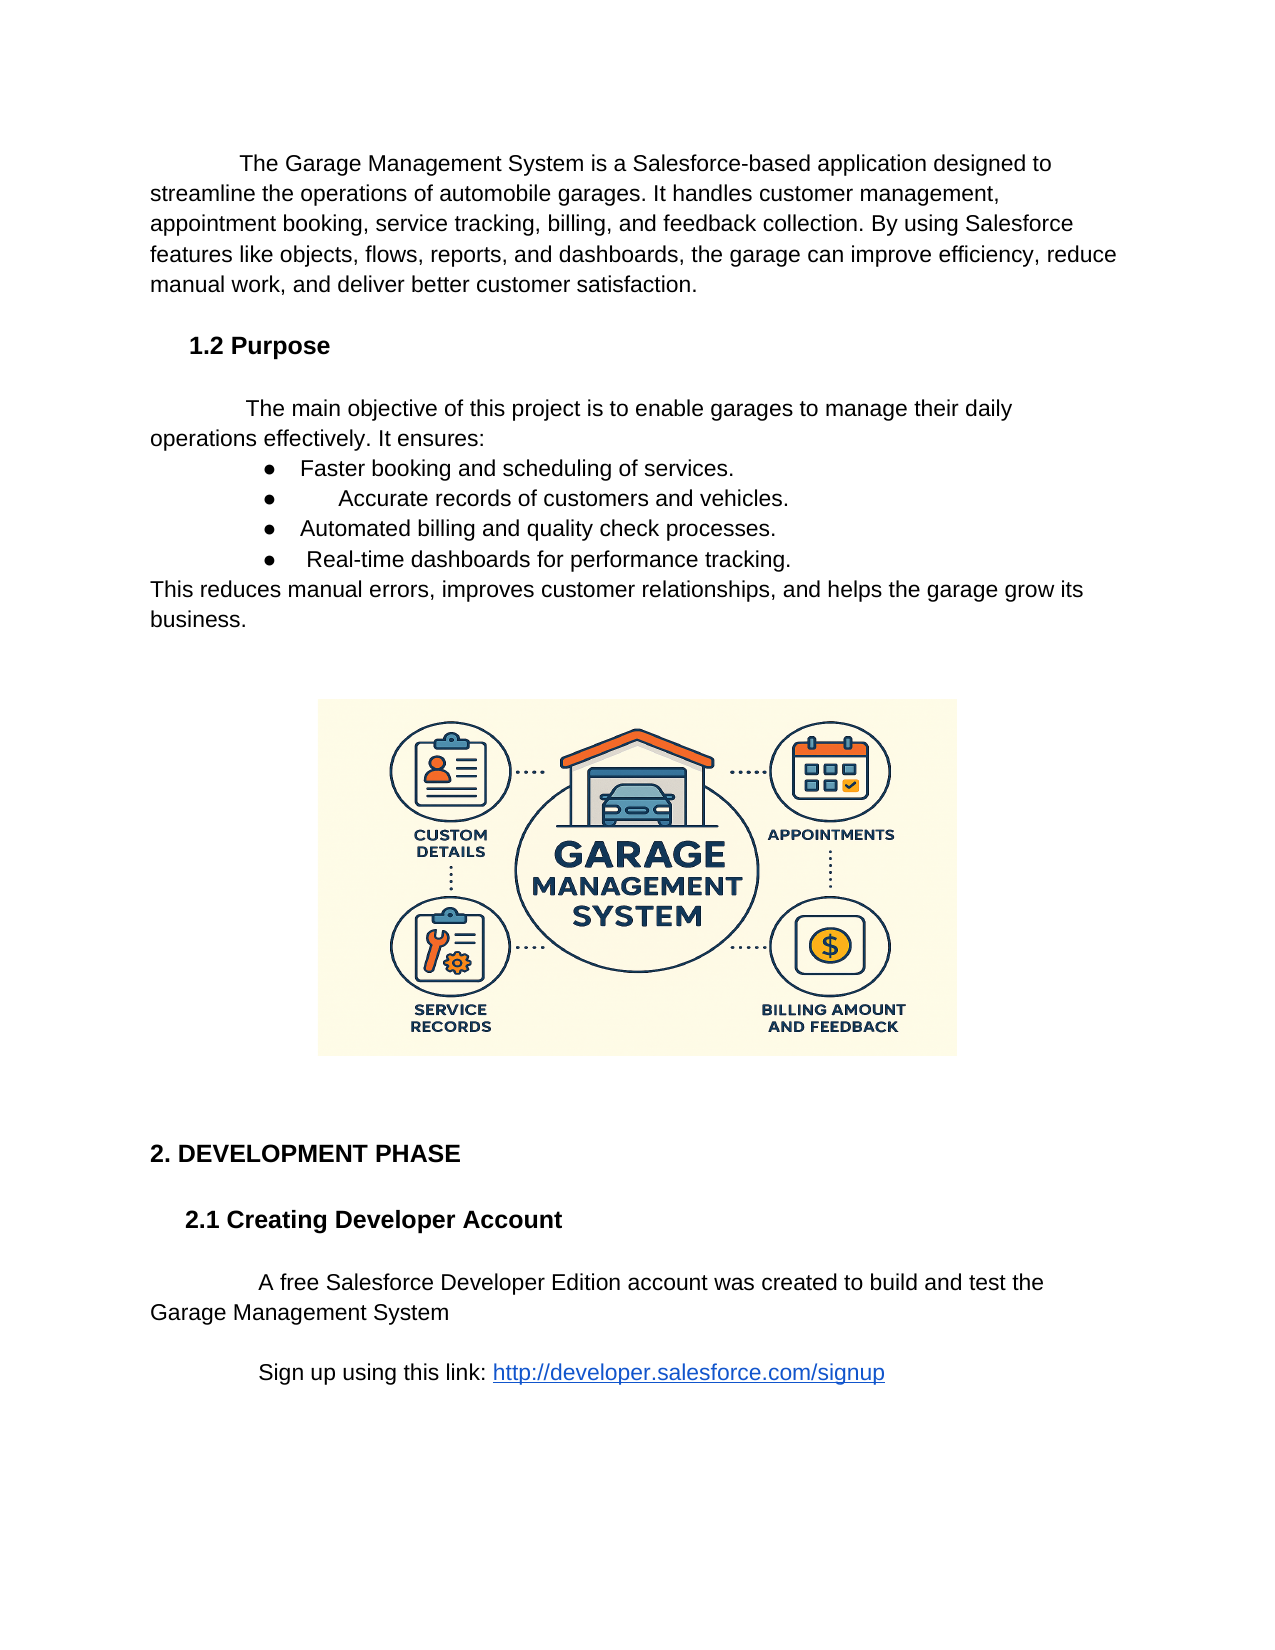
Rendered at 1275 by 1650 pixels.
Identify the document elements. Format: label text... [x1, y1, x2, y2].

text This reduces manual errors, improves customer relationships, and helps the garage grow its business. [150, 576, 1125, 632]
list Automated billing and quality check processes. [262, 515, 1125, 542]
list Accurate records of customers and vehicles. [262, 485, 1125, 511]
text 2.1 Creating Developer Account [150, 1205, 1125, 1234]
text A free Salesforce Developer Edition account was created to build and test the Garage Management System [150, 1268, 1125, 1325]
list Real-time dashboards for performance tracking. [262, 546, 1125, 572]
text The main objective of this project is to enable garages to manage their daily operations effectively. It ensures: [150, 394, 1125, 451]
text The Garage Management System is a Salesforce-based application designed to streamline the operations of automobile garages. It handles customer management, appointment booking, service tracking, billing, and feedback collection. By using Salesforce features like objects, flows, reports, and dashboards, the garage can improve efficiency, reduce manual work, and deliver better customer satisfaction. [150, 150, 1125, 297]
text 1.2 Purpose [150, 331, 1125, 360]
text Sign up using this link: http://developer.salesforce.com/signup [150, 1359, 1125, 1385]
list Faster booking and scheduling of services. [262, 455, 1125, 481]
text 2. DEVELOPMENT PHASE [150, 1139, 1125, 1168]
picture [317, 699, 957, 1056]
